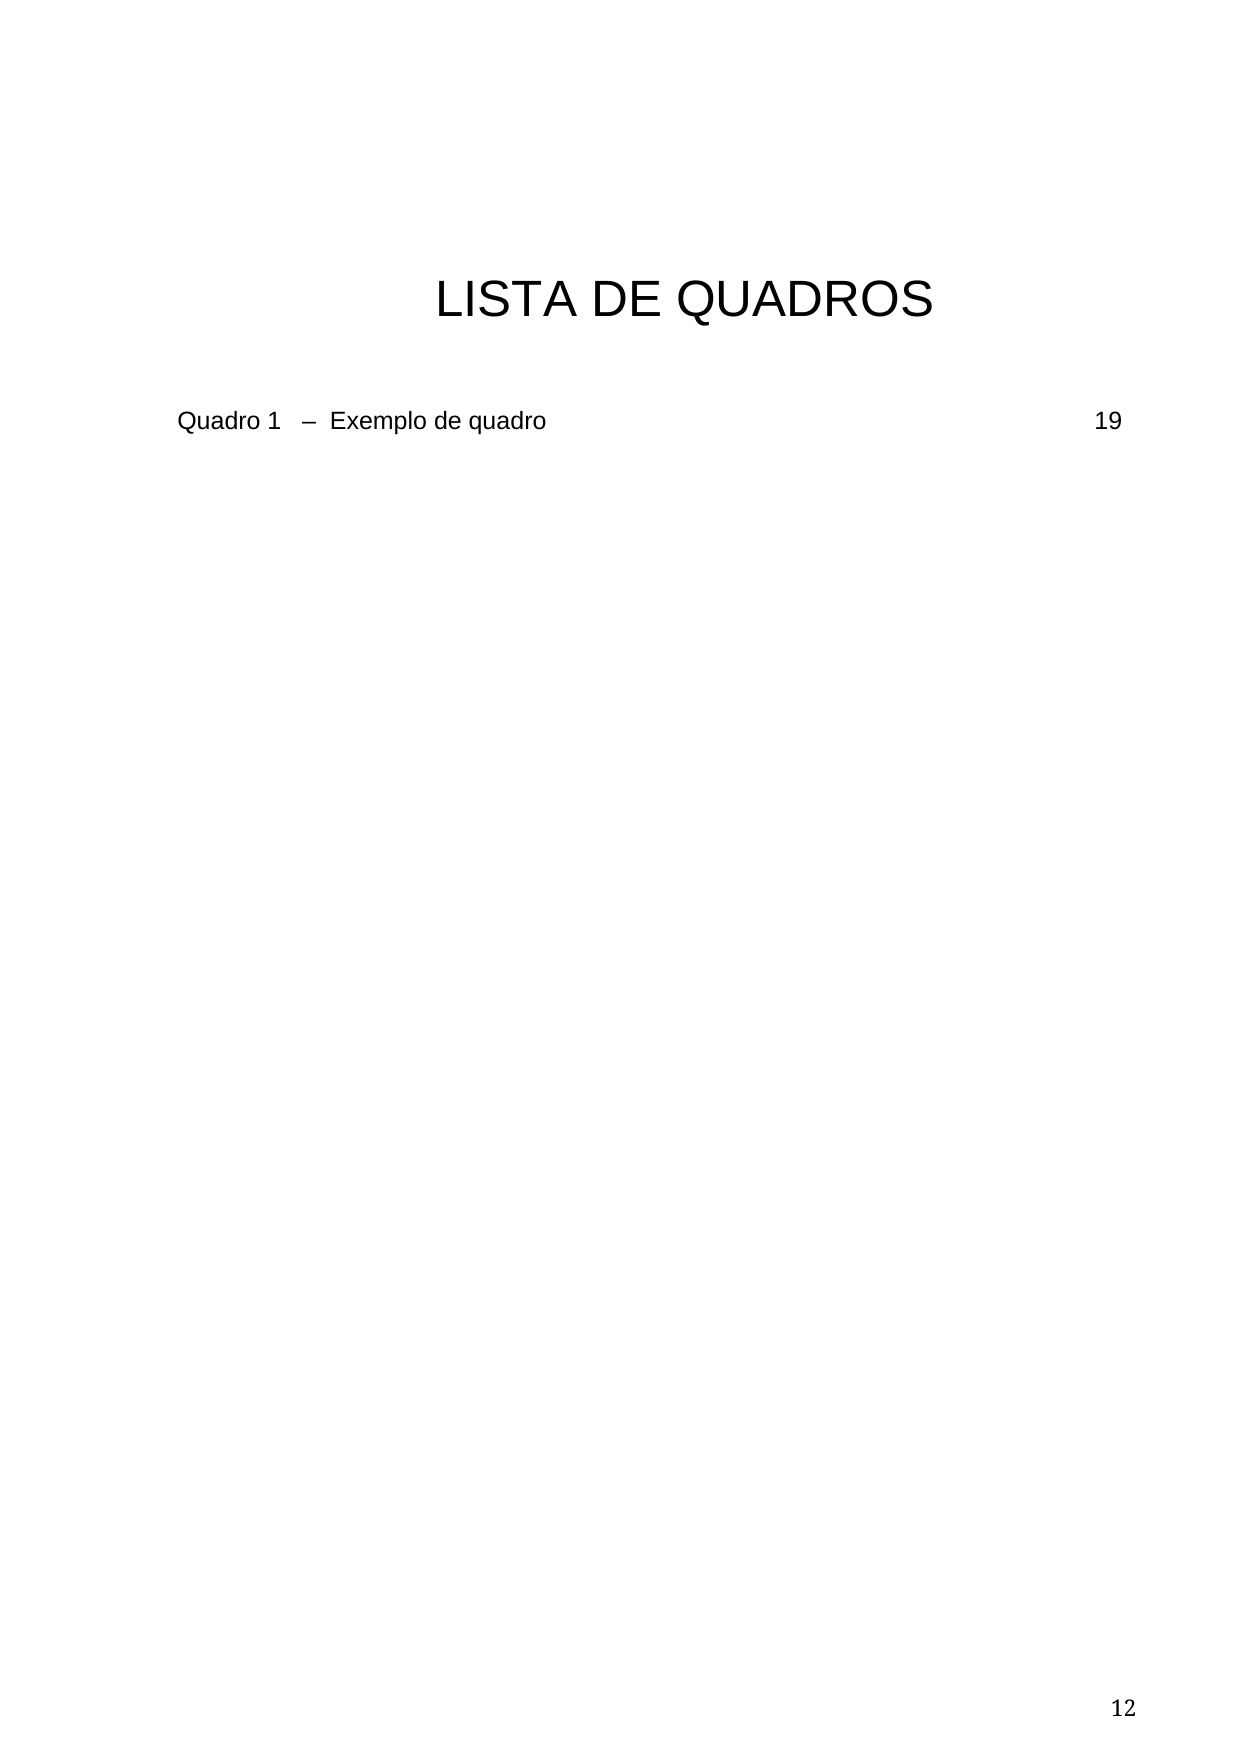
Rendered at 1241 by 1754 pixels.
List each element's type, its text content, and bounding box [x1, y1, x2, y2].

subtitle LISTA DE QUADROS [127, 269, 1240, 327]
text Quadro 1 – Exemplo de quadro 19 [177, 406, 1240, 434]
